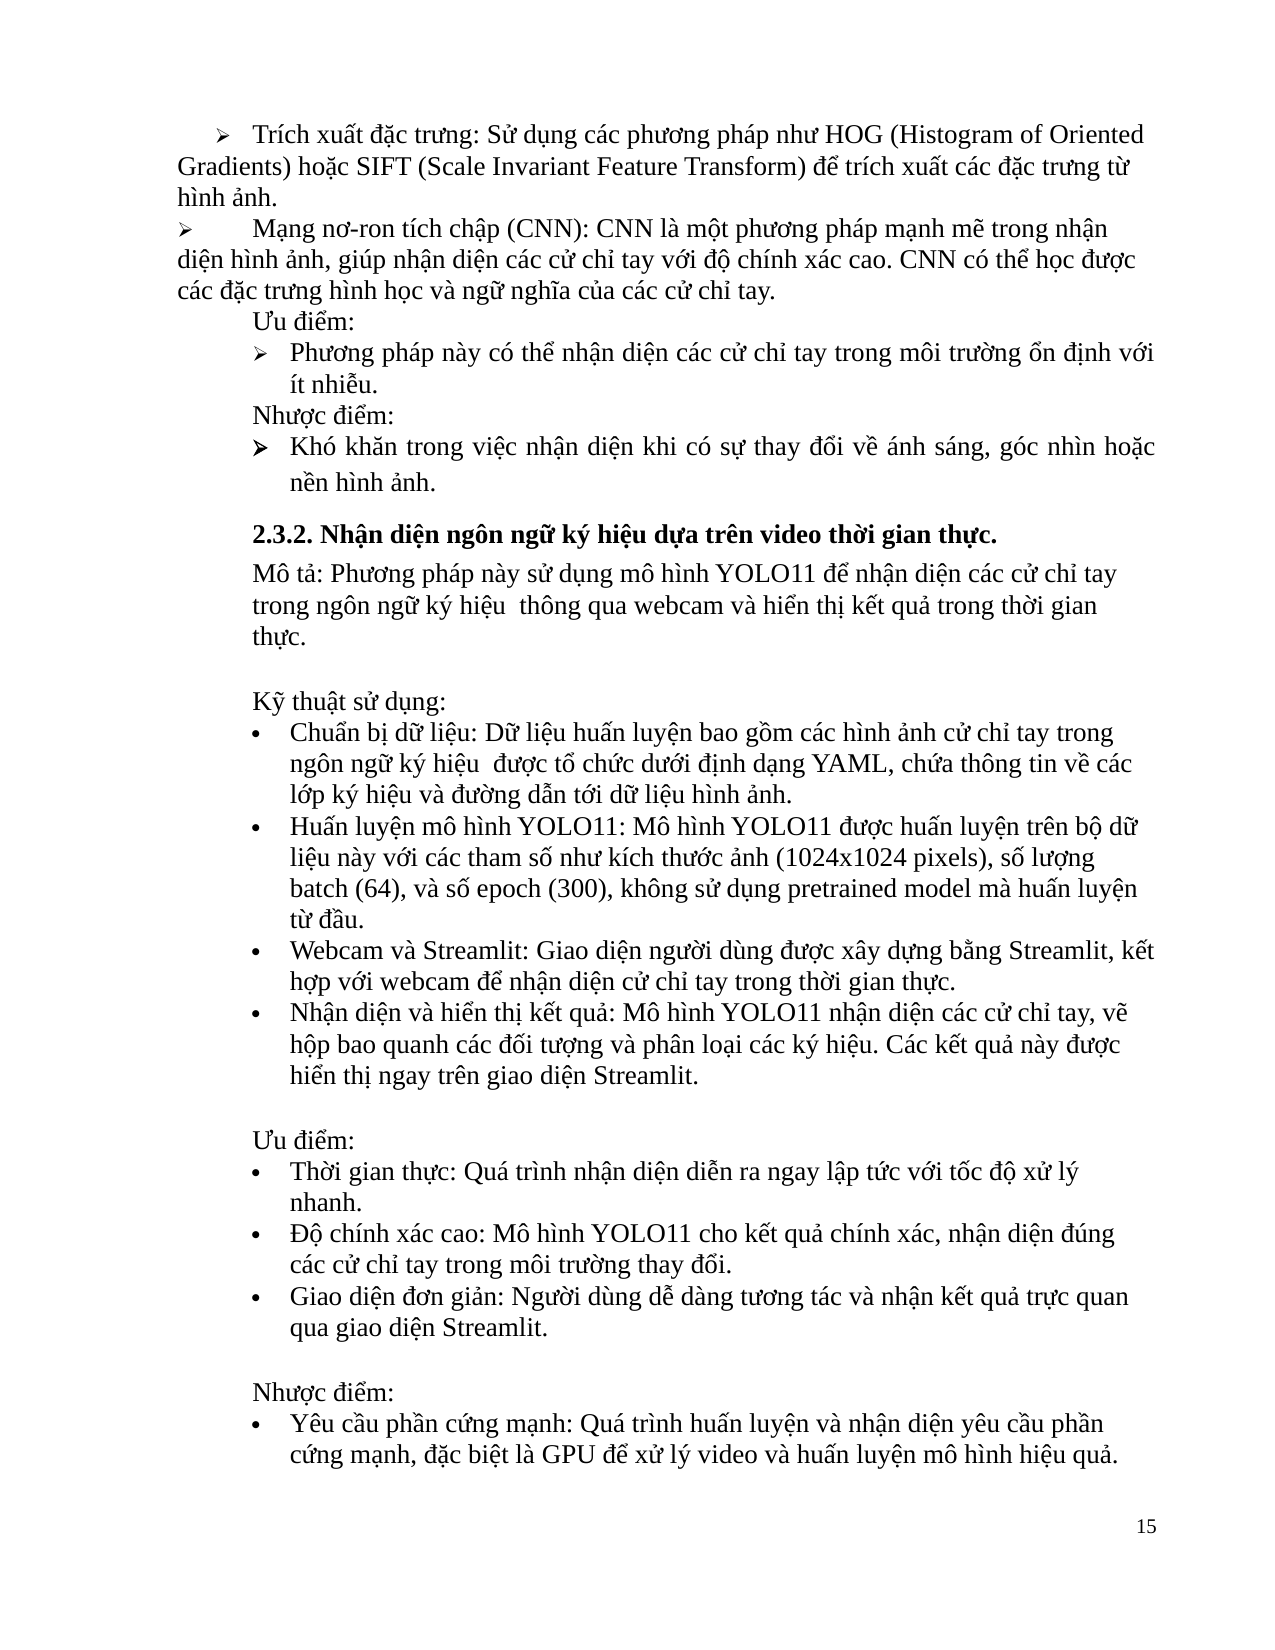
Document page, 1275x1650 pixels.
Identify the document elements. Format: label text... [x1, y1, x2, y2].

list Chuẩn bị dữ liệu: Dữ liệu huấn luyện bao gồm các hình ảnh cử chỉ tay trong ngôn ngữ ký hiệu được tổ chức dưới định dạng YAML, chứa thông tin về các lớp ký hiệu và đường dẫn tới dữ liệu hình ảnh. [252, 716, 1156, 810]
text Nhược điểm: [177, 399, 1156, 430]
text Ưu điểm: [177, 305, 1156, 337]
list Yêu cầu phần cứng mạnh: Quá trình huấn luyện và nhận diện yêu cầu phần cứng mạnh, đặc biệt là GPU để xử lý video và huấn luyện mô hình hiệu quả. [252, 1407, 1156, 1469]
list Khó khăn trong việc nhận diện khi có sự thay đổi về ánh sáng, góc nhìn hoặc nền hình ảnh. [252, 430, 1156, 497]
list Huấn luyện mô hình YOLO11: Mô hình YOLO11 được huấn luyện trên bộ dữ liệu này với các tham số như kích thước ảnh (1024x1024 pixels), số lượng batch (64), và số epoch (300), không sử dụng pretrained model mà huấn luyện từ đầu. [252, 810, 1156, 934]
list Nhận diện và hiển thị kết quả: Mô hình YOLO11 nhận diện các cử chỉ tay, vẽ hộp bao quanh các đối tượng và phân loại các ký hiệu. Các kết quả này được hiển thị ngay trên giao diện Streamlit. [252, 997, 1156, 1124]
text Ưu điểm: [252, 1124, 1156, 1155]
text Mô tả: Phương pháp này sử dụng mô hình YOLO11 để nhận diện các cử chỉ tay trong ngôn ngữ ký hiệu thông qua webcam và hiển thị kết quả trong thời gian thực. [252, 558, 1156, 685]
list Giao diện đơn giản: Người dùng dễ dàng tương tác và nhận kết quả trực quan qua giao diện Streamlit. [252, 1280, 1156, 1376]
list Webcam và Streamlit: Giao diện người dùng được xây dựng bằng Streamlit, kết hợp với webcam để nhận diện cử chỉ tay trong thời gian thực. [252, 934, 1156, 997]
list Phương pháp này có thể nhận diện các cử chỉ tay trong môi trường ổn định với ít nhiễu. [252, 337, 1156, 399]
text Kỹ thuật sử dụng: [252, 685, 1156, 716]
text Nhược điểm: [252, 1376, 1156, 1407]
list Trích xuất đặc trưng: Sử dụng các phương pháp như HOG (Histogram of Oriented Gradients) hoặc SIFT (Scale Invariant Feature Transform) để trích xuất các đặc trưng từ hình ảnh. [177, 118, 1156, 212]
list Độ chính xác cao: Mô hình YOLO11 cho kết quả chính xác, nhận diện đúng các cử chỉ tay trong môi trường thay đổi. [252, 1217, 1156, 1280]
list Mạng nơ-ron tích chập (CNN): CNN là một phương pháp mạnh mẽ trong nhận diện hình ảnh, giúp nhận diện các cử chỉ tay với độ chính xác cao. CNN có thể học được các đặc trưng hình học và ngữ nghĩa của các cử chỉ tay. [177, 212, 1156, 305]
list Thời gian thực: Quá trình nhận diện diễn ra ngay lập tức với tốc độ xử lý nhanh. [252, 1155, 1156, 1217]
subtitle 2.3.2. Nhận diện ngôn ngữ ký hiệu dựa trên video thời gian thực. [214, 518, 1156, 549]
